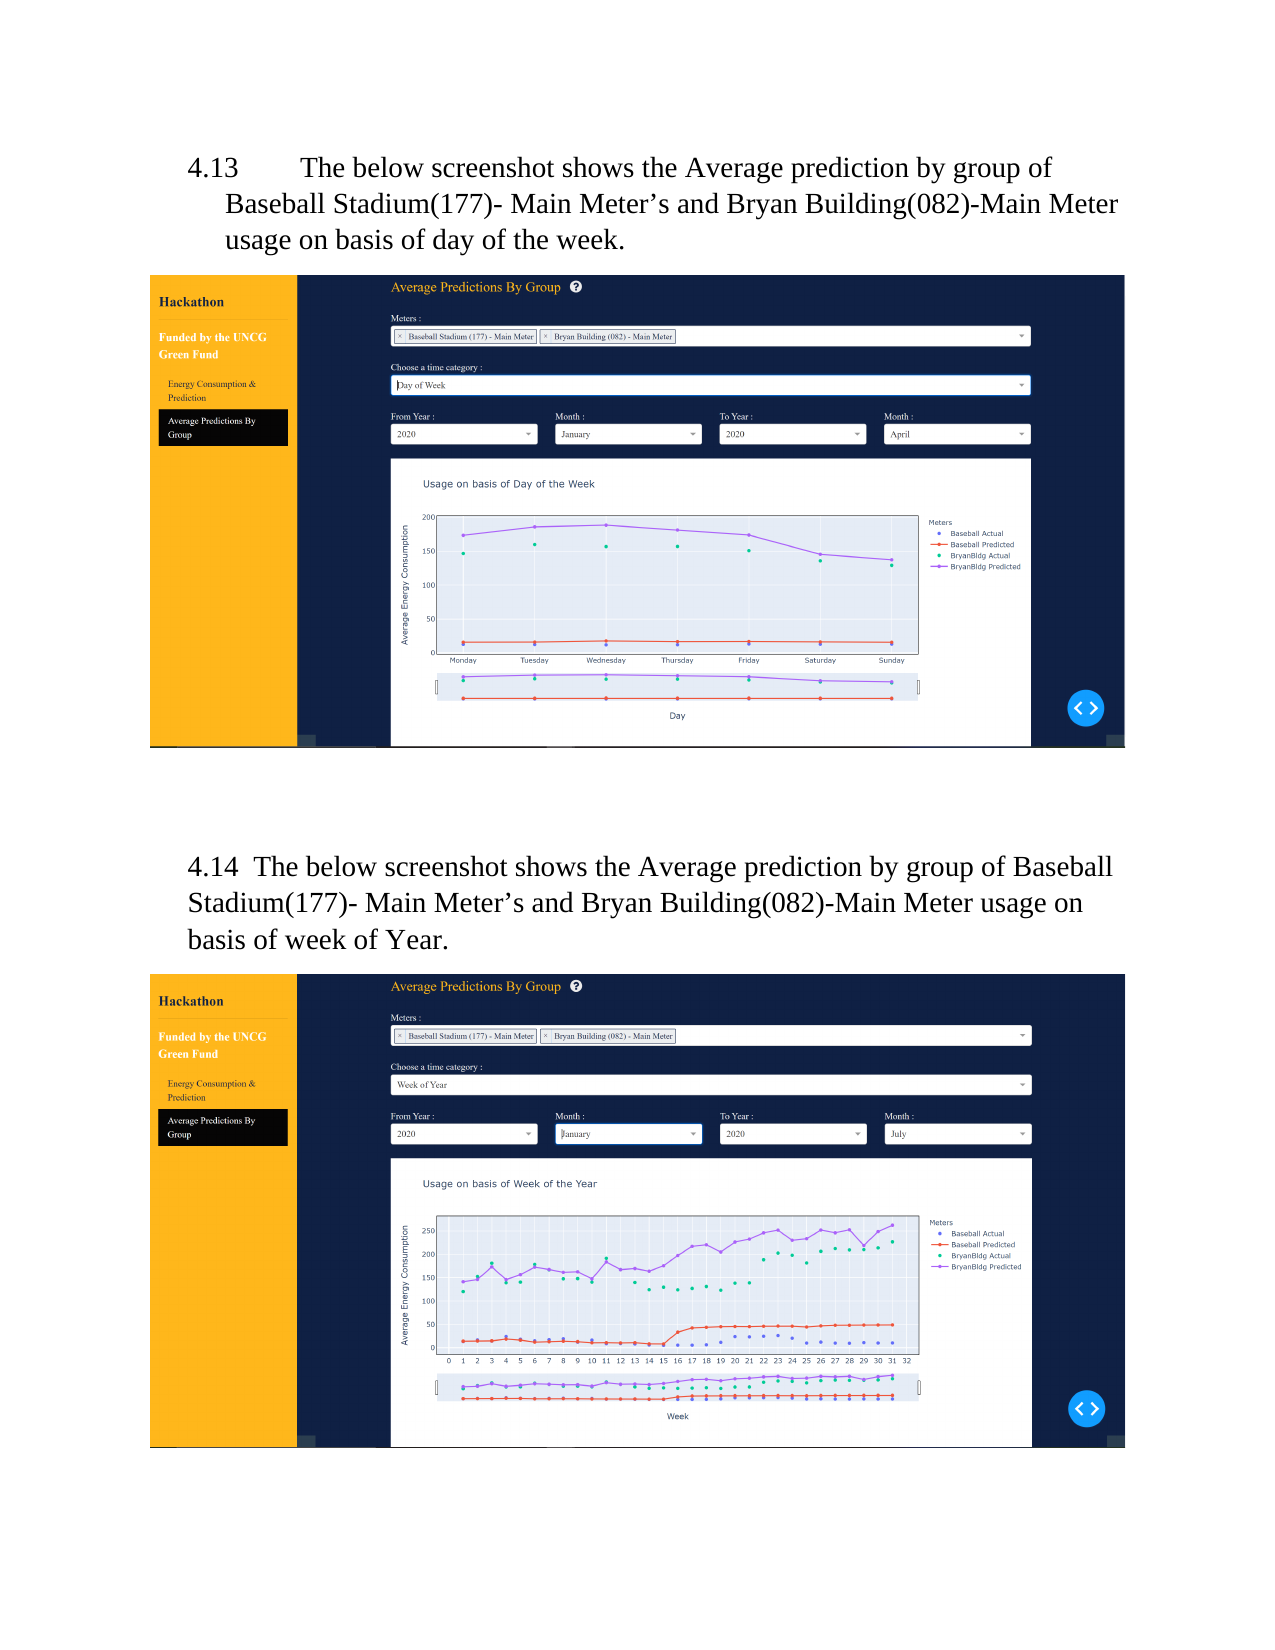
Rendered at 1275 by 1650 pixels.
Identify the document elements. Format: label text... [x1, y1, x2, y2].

list The below screenshot shows the Average prediction by group of Baseball Stadium(177)- Main Meter’s and Bryan Building(082)-Main Meter usage on basis of day of the week. [187, 150, 1125, 256]
picture [150, 974, 1125, 1448]
list 4.14 The below screenshot shows the Average prediction by group of Baseball Stadium(177)- Main Meter’s and Bryan Building(082)-Main Meter usage on basis of week of Year. [187, 849, 1125, 955]
picture [150, 275, 1125, 748]
